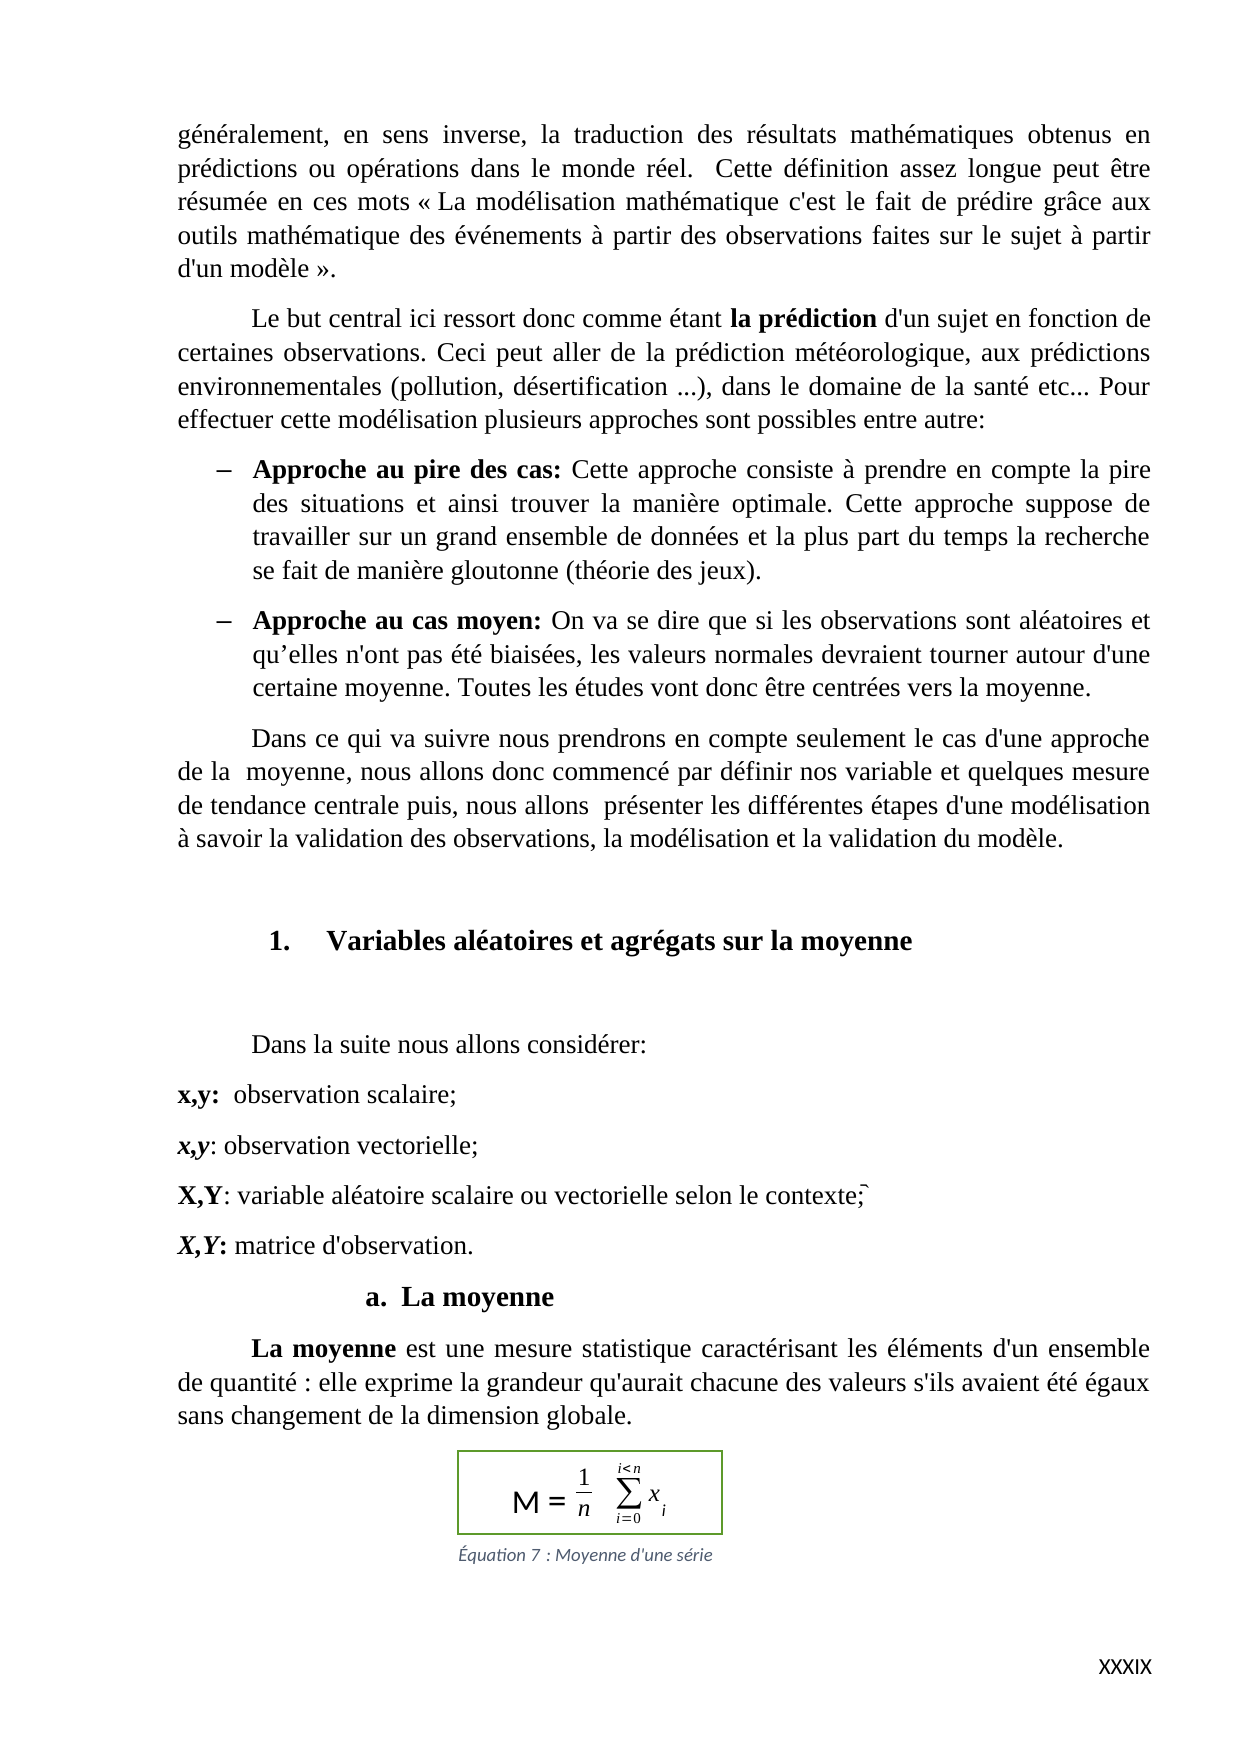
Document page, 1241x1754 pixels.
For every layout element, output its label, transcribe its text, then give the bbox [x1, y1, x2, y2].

text Le but central ici ressort donc comme étant la prédiction d'un sujet en fonction de certaines observations. Ceci peut aller de la prédiction météorologique, aux prédictions environnementales (pollution, désertification ...), dans le domaine de la santé etc... Pour effectuer cette modélisation plusieurs approches sont possibles entre autre: [177, 302, 1152, 434]
list Approche au cas moyen: On va se dire que si les observations sont aléatoires et qu’elles n'ont pas été biaisées, les valeurs normales devraient tourner autour d'une certaine moyenne. Toutes les études vont donc être centrées vers la moyenne. [216, 604, 1152, 703]
text Dans ce qui va suivre nous prendrons en compte seulement le cas d'une approche de la moyenne, nous allons donc commencé par définir nos variable et quelques mesure de tendance centrale puis, nous allons présenter les différentes étapes d'une modélisation à savoir la validation des observations, la modélisation et la validation du modèle. [177, 722, 1152, 853]
list Variables aléatoires et agrégats sur la moyenne [290, 923, 1152, 956]
text X,Y: variable aléatoire scalaire ou vectorielle selon le contexte;᷆ [177, 1179, 1152, 1210]
text La moyenne est une mesure statistique caractérisant les éléments d'un ensemble de quantité : elle exprime la grandeur qu'aurait chacune des valeurs s'ils avaient été égaux sans changement de la dimension globale. [177, 1332, 1152, 1430]
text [177, 118, 1152, 283]
text X,Y: matrice d'observation. [177, 1229, 1152, 1260]
text Dans la suite nous allons considérer: [177, 1028, 1152, 1059]
text x,y: observation scalaire; [177, 1078, 1152, 1110]
list La moyenne [365, 1279, 1152, 1313]
list Approche au pire des cas: Cette approche consiste à prendre en compte la pire des situations et ainsi trouver la manière optimale. Cette approche suppose de travailler sur un grand ensemble de données et la plus part du temps la recherche se fait de manière gloutonne (théorie des jeux). [216, 453, 1152, 585]
text x,y: observation vectorielle; [177, 1129, 1152, 1160]
